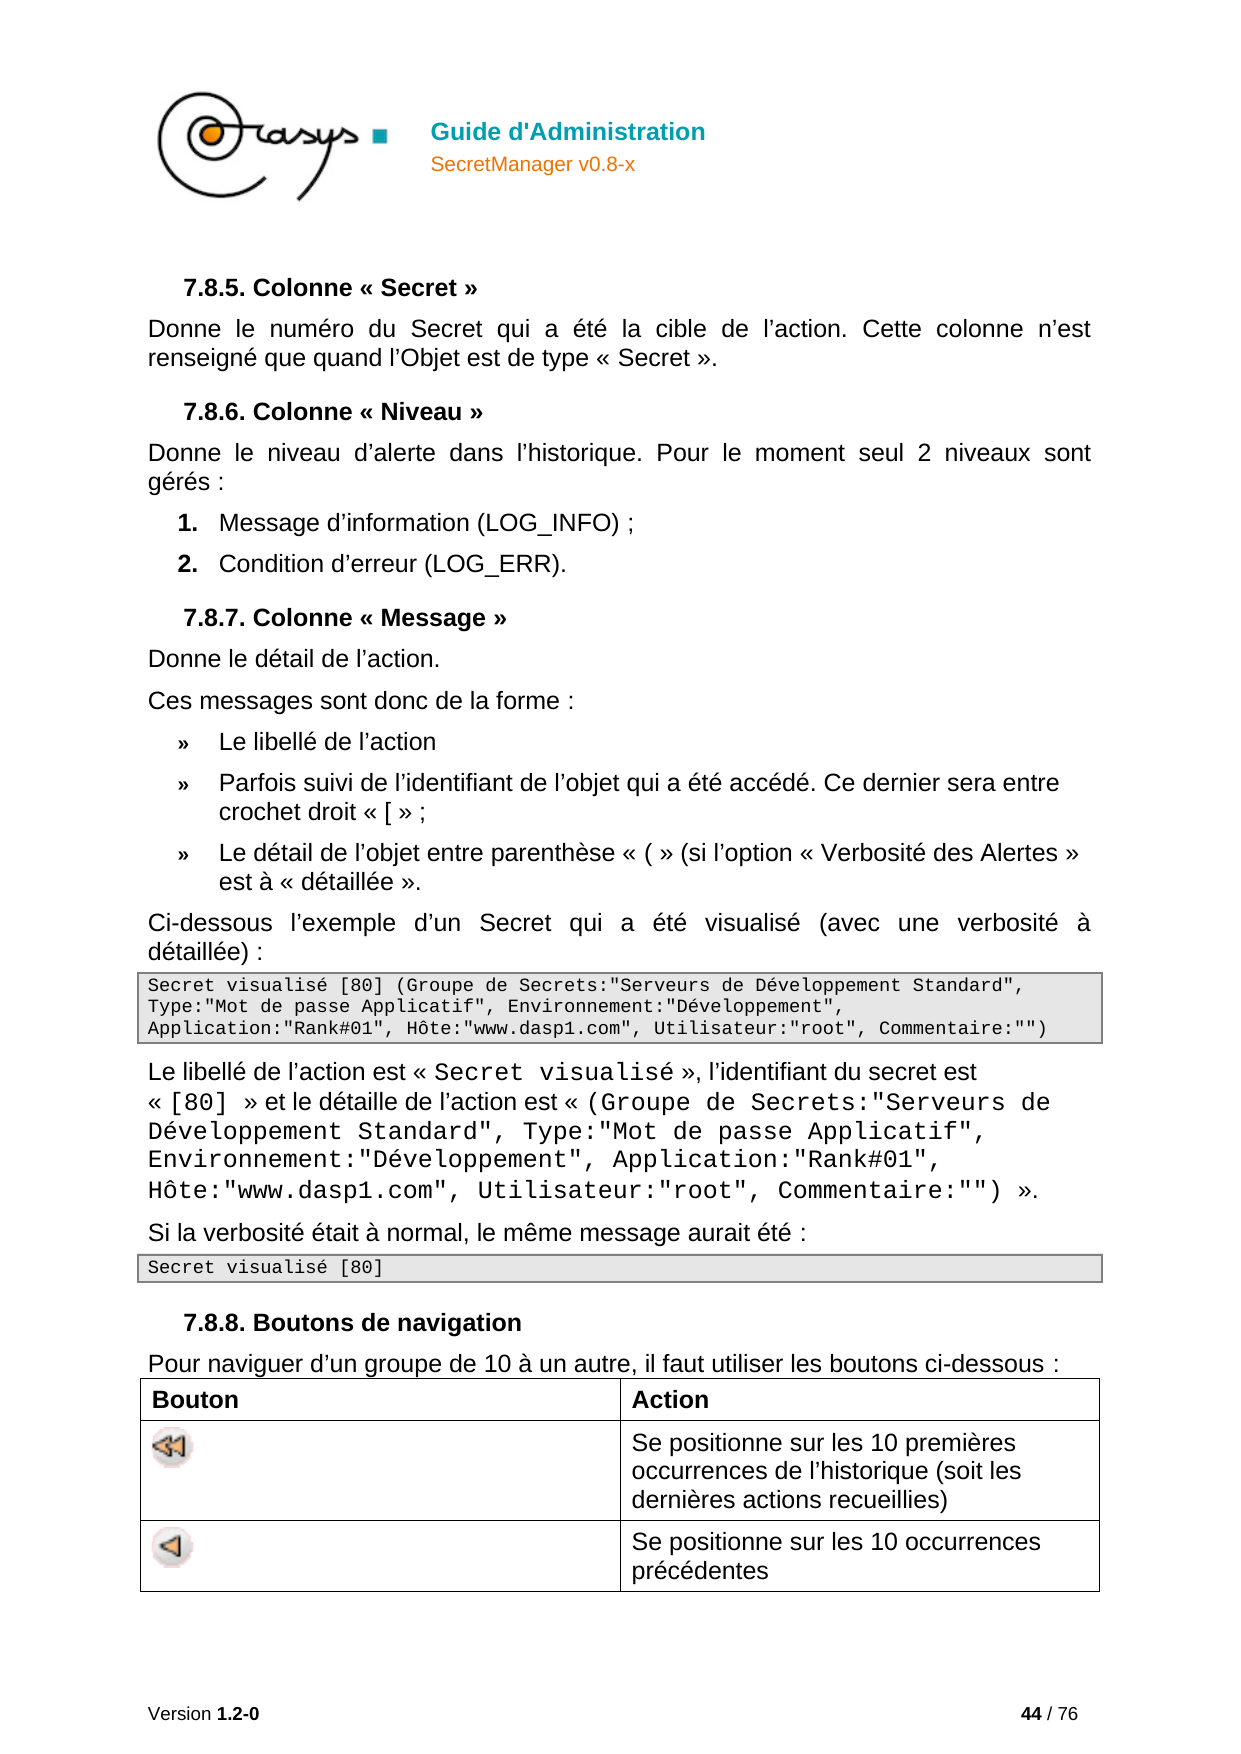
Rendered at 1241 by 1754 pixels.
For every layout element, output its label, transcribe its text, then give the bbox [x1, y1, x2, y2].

text Pour naviguer d’un groupe de 10 à un autre, il faut utiliser les boutons ci-dessous : [148, 1349, 1092, 1378]
subtitle Colonne « Secret » [183, 273, 1092, 302]
table_header Bouton [141, 1379, 620, 1420]
list Condition d’erreur (LOG_ERR). [177, 549, 1092, 578]
subtitle Boutons de navigation [183, 1308, 1092, 1337]
text Secret visualisé [80] (Groupe de Secrets:"Serveurs de Développement Standard", Type:"Mot de passe Applicatif", Environnement:"Développement", Application:"Rank#01", Hôte:"www.dasp1.com", Utilisateur:"root", Commentaire:"") [139, 974, 1101, 1042]
table_cell Se positionne sur les 10 occurrences précédentes [621, 1521, 1099, 1591]
text Ces messages sont donc de la forme : [148, 686, 1092, 714]
text Donne le détail de l’action. [148, 644, 1092, 673]
text Parfois suivi de l’identifiant de l’objet qui a été accédé. Ce dernier sera entre crochet droit « [ » ; [177, 768, 1092, 826]
picture [151, 1527, 194, 1568]
picture [151, 1427, 194, 1468]
table_header Action [621, 1379, 1099, 1420]
subtitle Colonne « Message » [183, 603, 1092, 632]
text Le détail de l’objet entre parenthèse « ( » (si l’option « Verbosité des Alertes » est à « détaillée ». [177, 838, 1092, 896]
text Ci-dessous l’exemple d’un Secret qui a été visualisé (avec une verbosité à détaillée) : [148, 908, 1092, 966]
table_cell [141, 1521, 620, 1591]
text Secret visualisé [80] [139, 1256, 1101, 1281]
text Le libellé de l’action est « Secret visualisé », l’identifiant du secret est « [80] » et le détaille de l’action est « (Groupe de Secrets:"Serveurs de Développement Standard", Type:"Mot de passe Applicatif", Environnement:"Développement", Application:"Rank#01", Hôte:"www.dasp1.com", Utilisateur:"root", Commentaire:"") ». [148, 1056, 1092, 1206]
text Donne le niveau d’alerte dans l’historique. Pour le moment seul 2 niveaux sont gérés : [148, 438, 1092, 496]
table_cell [141, 1421, 620, 1520]
text Donne le numéro du Secret qui a été la cible de l’action. Cette colonne n’est renseigné que quand l’Objet est de type « Secret ». [148, 314, 1092, 372]
list Message d’information (LOG_INFO) ; [177, 508, 1092, 537]
subtitle Colonne « Niveau » [183, 397, 1092, 426]
table_cell Se positionne sur les 10 premières occurrences de l’historique (soit les dernières actions recueillies) [621, 1421, 1099, 1520]
picture [147, 80, 408, 220]
text Si la verbosité était à normal, le même message aurait été : [148, 1218, 1092, 1247]
text Le libellé de l’action [177, 727, 1092, 756]
